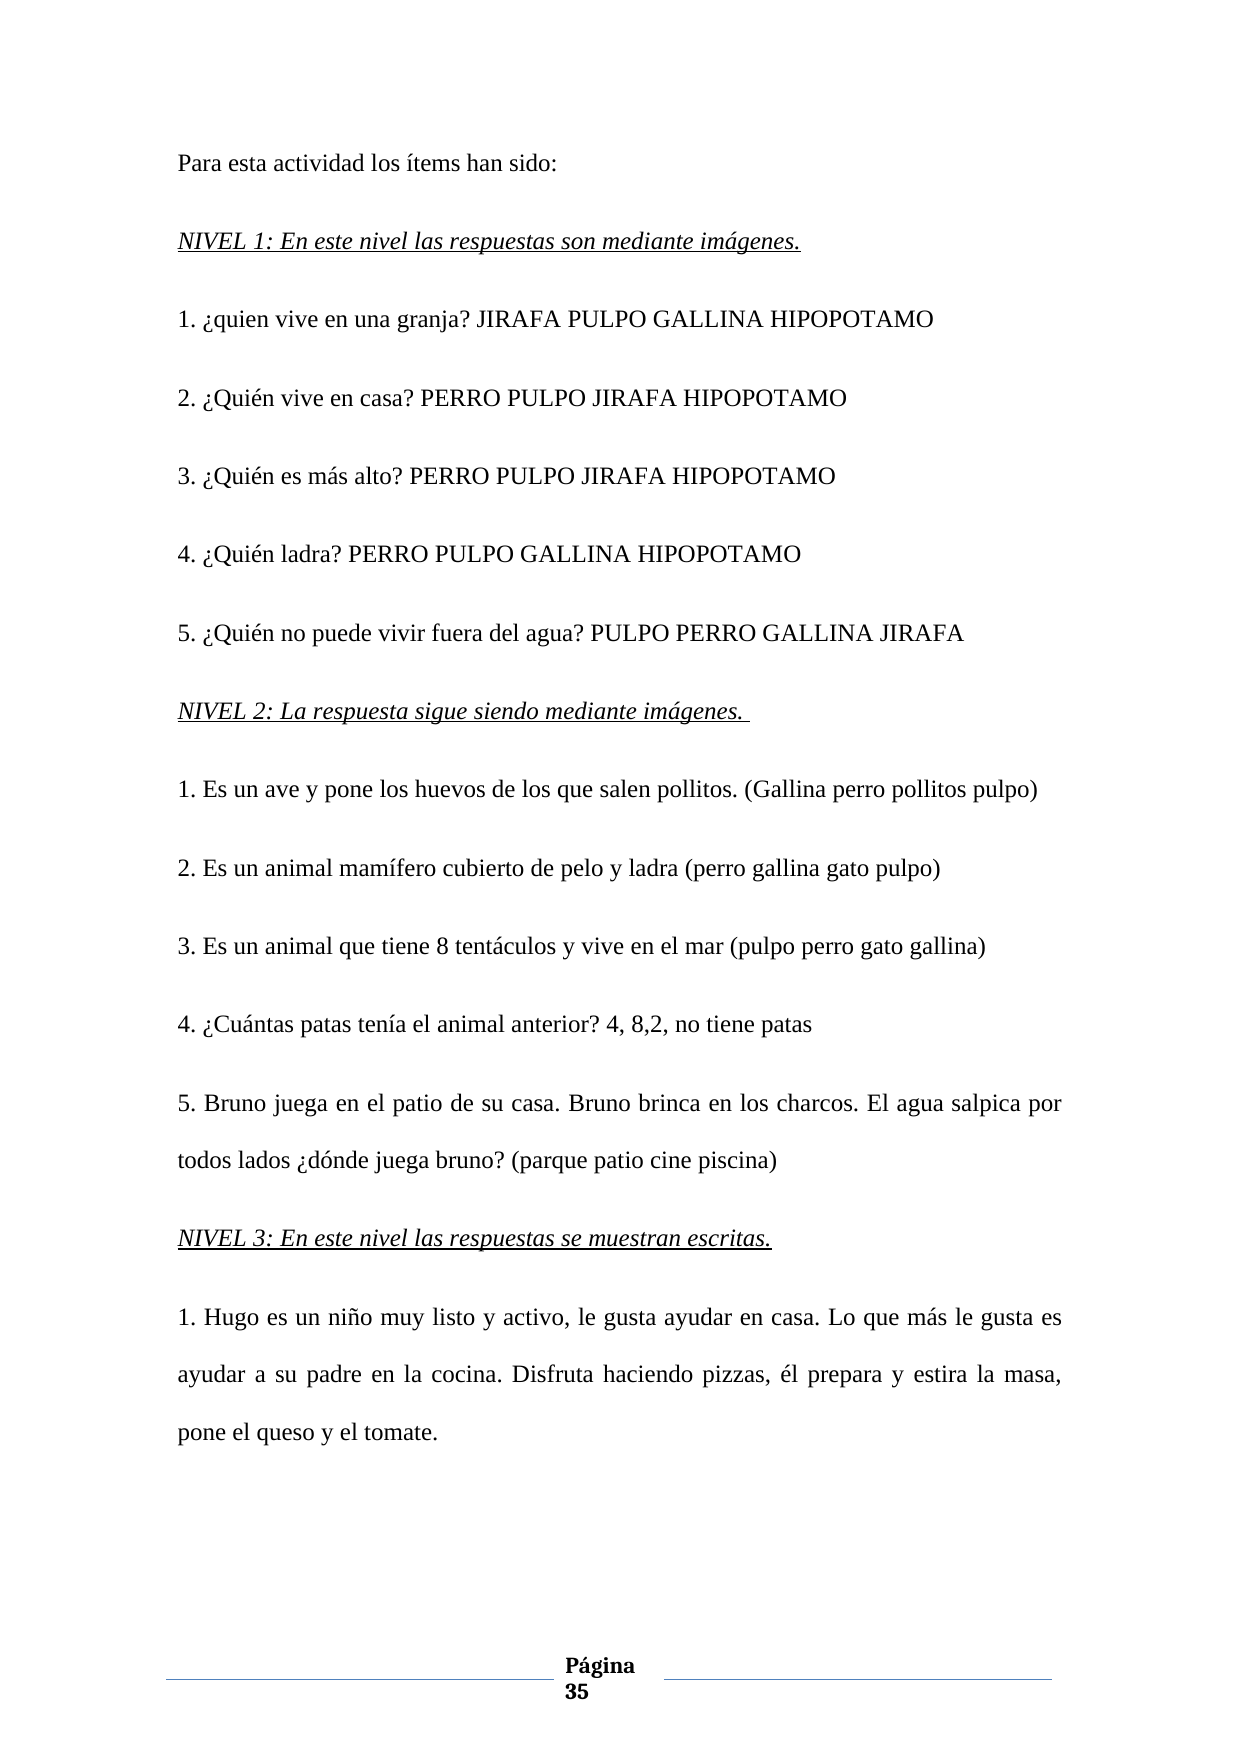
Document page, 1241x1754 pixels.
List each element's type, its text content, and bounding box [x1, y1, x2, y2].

text 5. Bruno juega en el patio de su casa. Bruno brinca en los charcos. El agua salpica por todos lados ¿dónde juega bruno? (parque patio cine piscina) [177, 1088, 1063, 1174]
text NIVEL 3: En este nivel las respuestas se muestran escritas. [177, 1223, 1063, 1252]
text NIVEL 2: La respuesta sigue siendo mediante imágenes. [177, 696, 1063, 725]
text 3. ¿Quién es más alto? PERRO PULPO JIRAFA HIPOPOTAMO [177, 461, 1063, 490]
text Para esta actividad los ítems han sido: [177, 148, 1063, 176]
text 5. ¿Quién no puede vivir fuera del agua? PULPO PERRO GALLINA JIRAFA [177, 618, 1063, 646]
text 1. Hugo es un niño muy listo y activo, le gusta ayudar en casa. Lo que más le gusta es ayudar a su padre en la cocina. Disfruta haciendo pizzas, él prepara y estira la masa, pone el queso y el tomate. [177, 1302, 1063, 1446]
text 4. ¿Quién ladra? PERRO PULPO GALLINA HIPOPOTAMO [177, 539, 1063, 568]
text 3. Es un animal que tiene 8 tentáculos y vive en el mar (pulpo perro gato gallina) [177, 931, 1063, 960]
text 1. ¿quien vive en una granja? JIRAFA PULPO GALLINA HIPOPOTAMO [177, 304, 1063, 333]
text 1. Es un ave y pone los huevos de los que salen pollitos. (Gallina perro pollitos pulpo) [177, 774, 1063, 803]
text 2. Es un animal mamífero cubierto de pelo y ladra (perro gallina gato pulpo) [177, 853, 1063, 881]
text 4. ¿Cuántas patas tenía el animal anterior? 4, 8,2, no tiene patas [177, 1009, 1063, 1038]
text 2. ¿Quién vive en casa? PERRO PULPO JIRAFA HIPOPOTAMO [177, 383, 1063, 411]
text NIVEL 1: En este nivel las respuestas son mediante imágenes. [177, 226, 1063, 255]
